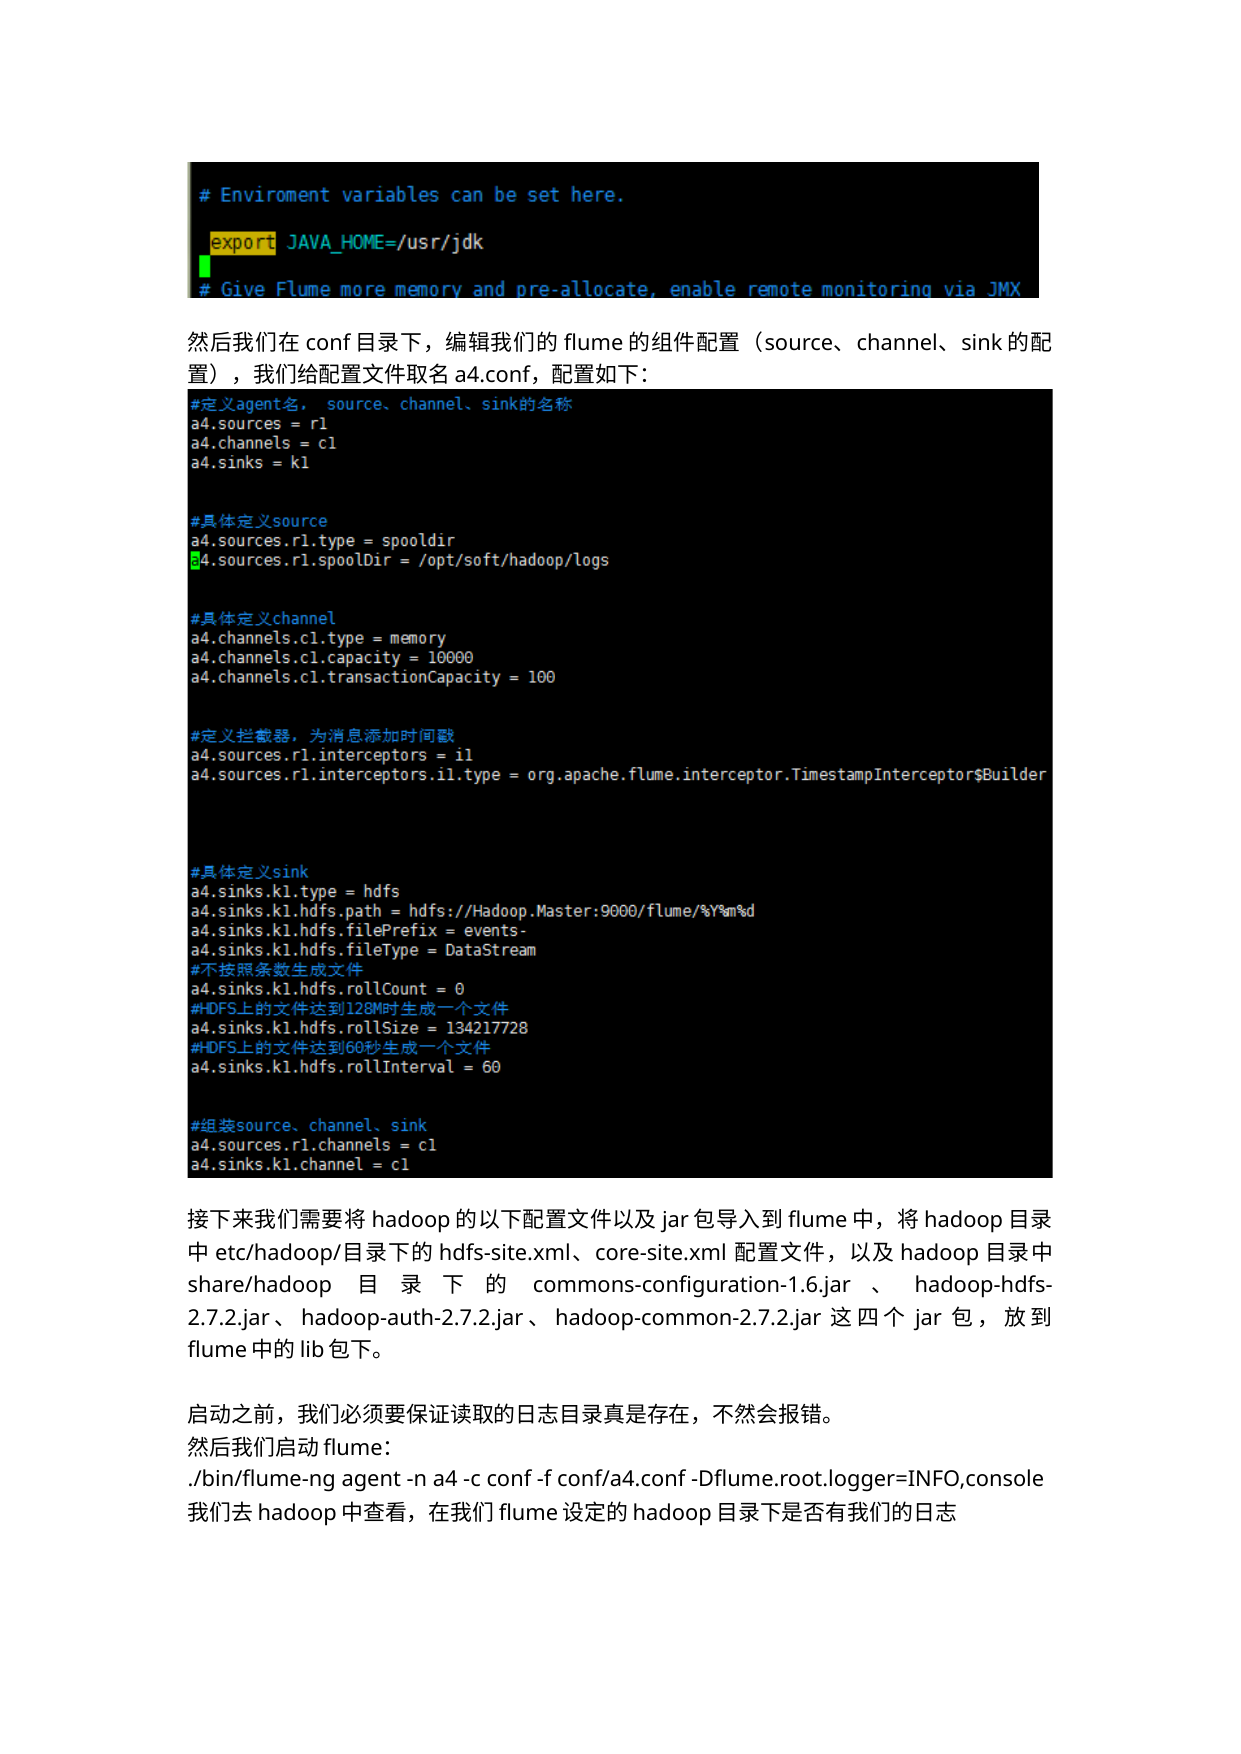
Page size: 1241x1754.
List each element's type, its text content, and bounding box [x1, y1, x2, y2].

text 接下来我们需要将hadoop的以下配置文件以及jar包导入到flume中，将hadoop目录中etc/hadoop/目录下的hdfs-site.xml、core-site.xml 配置文件，以及hadoop目录中share/hadoop目录下的commons-configuration-1.6.jar、hadoop-hdfs-2.7.2.jar、hadoop-auth-2.7.2.jar、hadoop-common-2.7.2.jar这四个jar包，放到flume中的lib包下。 [187, 1202, 1053, 1364]
text 然后我们启动flume： [187, 1429, 1053, 1462]
picture [187, 389, 1053, 1178]
picture [187, 162, 1039, 298]
text ./bin/flume-ng agent -n a4 -c conf -f conf/a4.conf -Dflume.root.logger=INFO,console [187, 1462, 1053, 1494]
text 然后我们在conf目录下，编辑我们的flume的组件配置（source、channel、sink的配置），我们给配置文件取名a4.conf，配置如下： [187, 324, 1053, 389]
text 启动之前，我们必须要保证读取的日志目录真是存在，不然会报错。 [187, 1397, 1053, 1429]
text 我们去hadoop中查看，在我们flume设定的hadoop目录下是否有我们的日志 [187, 1494, 1053, 1527]
